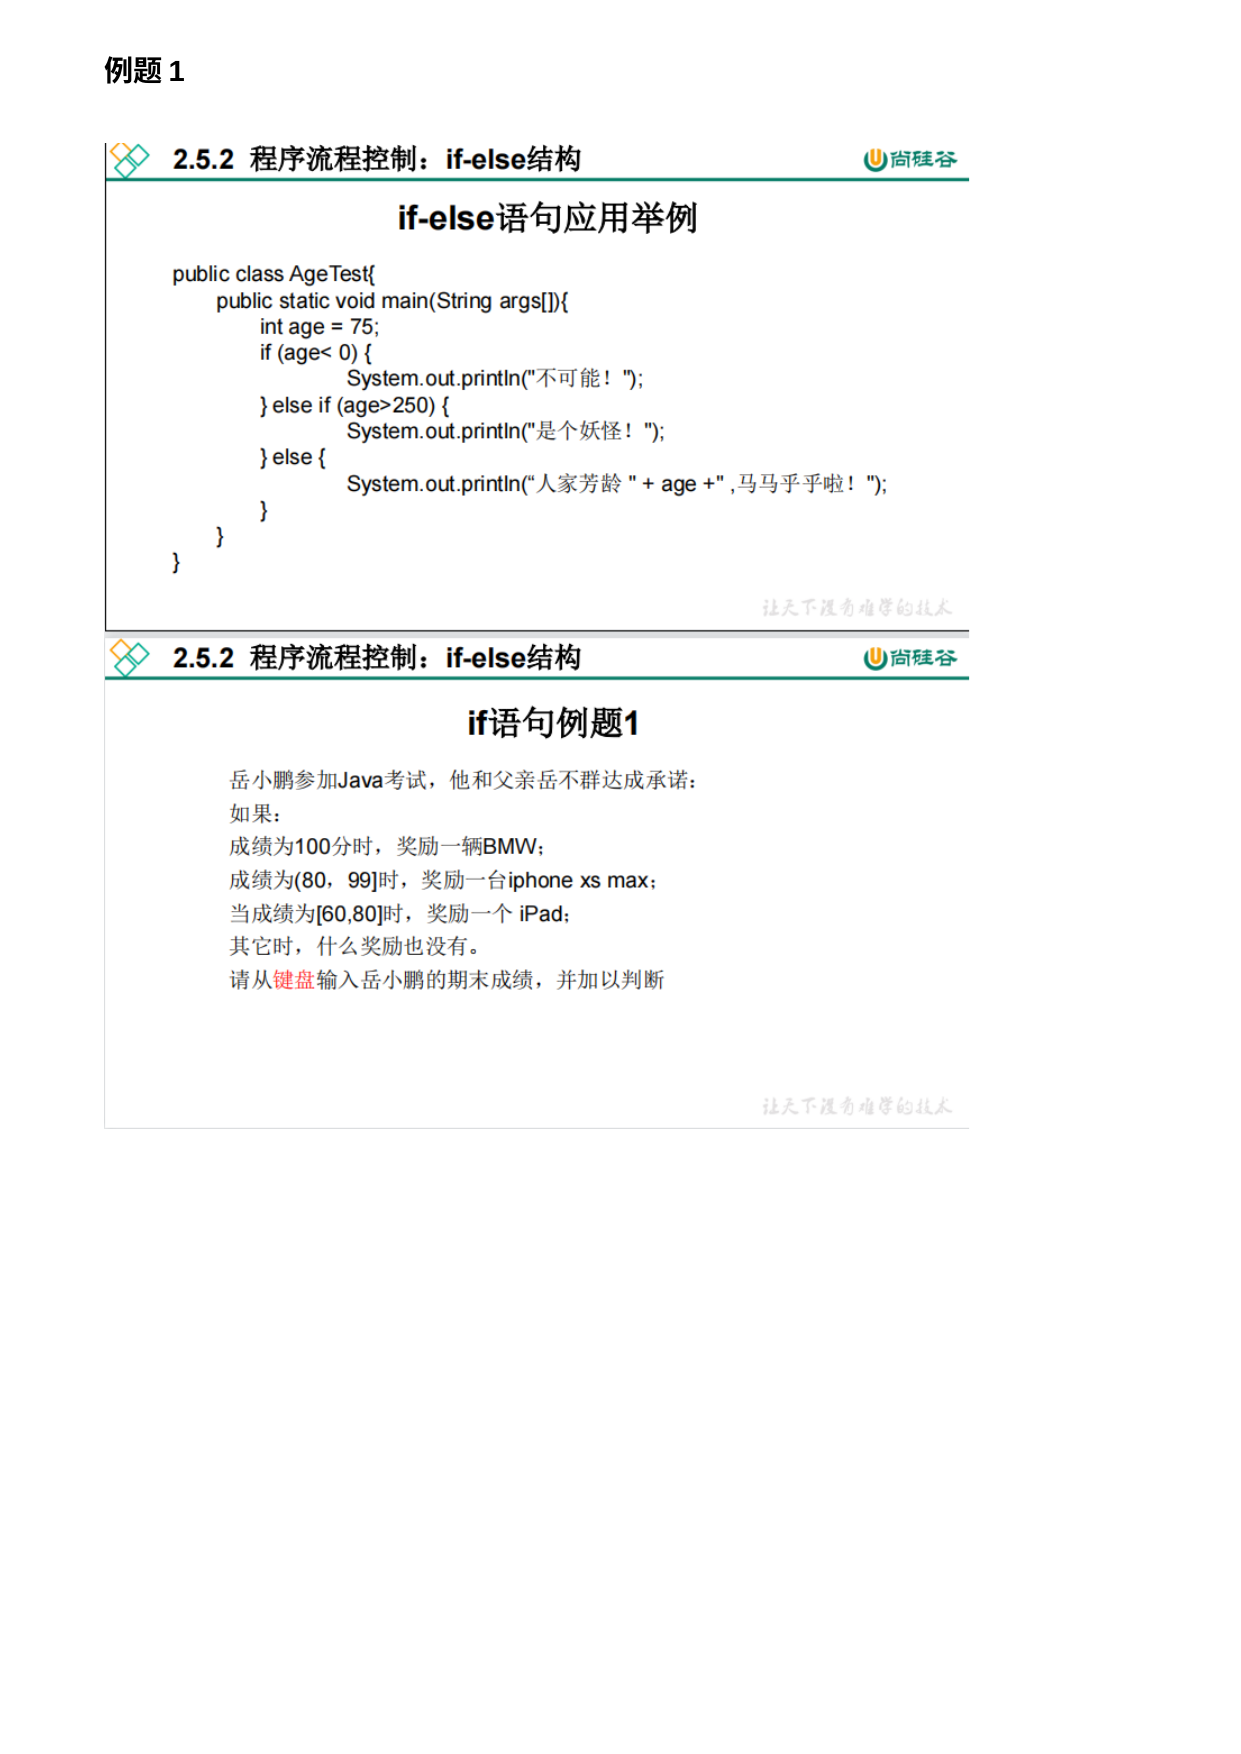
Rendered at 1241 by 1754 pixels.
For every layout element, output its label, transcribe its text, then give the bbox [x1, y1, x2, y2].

picture [104, 143, 970, 1129]
subtitle 例题1 [104, 48, 1155, 90]
